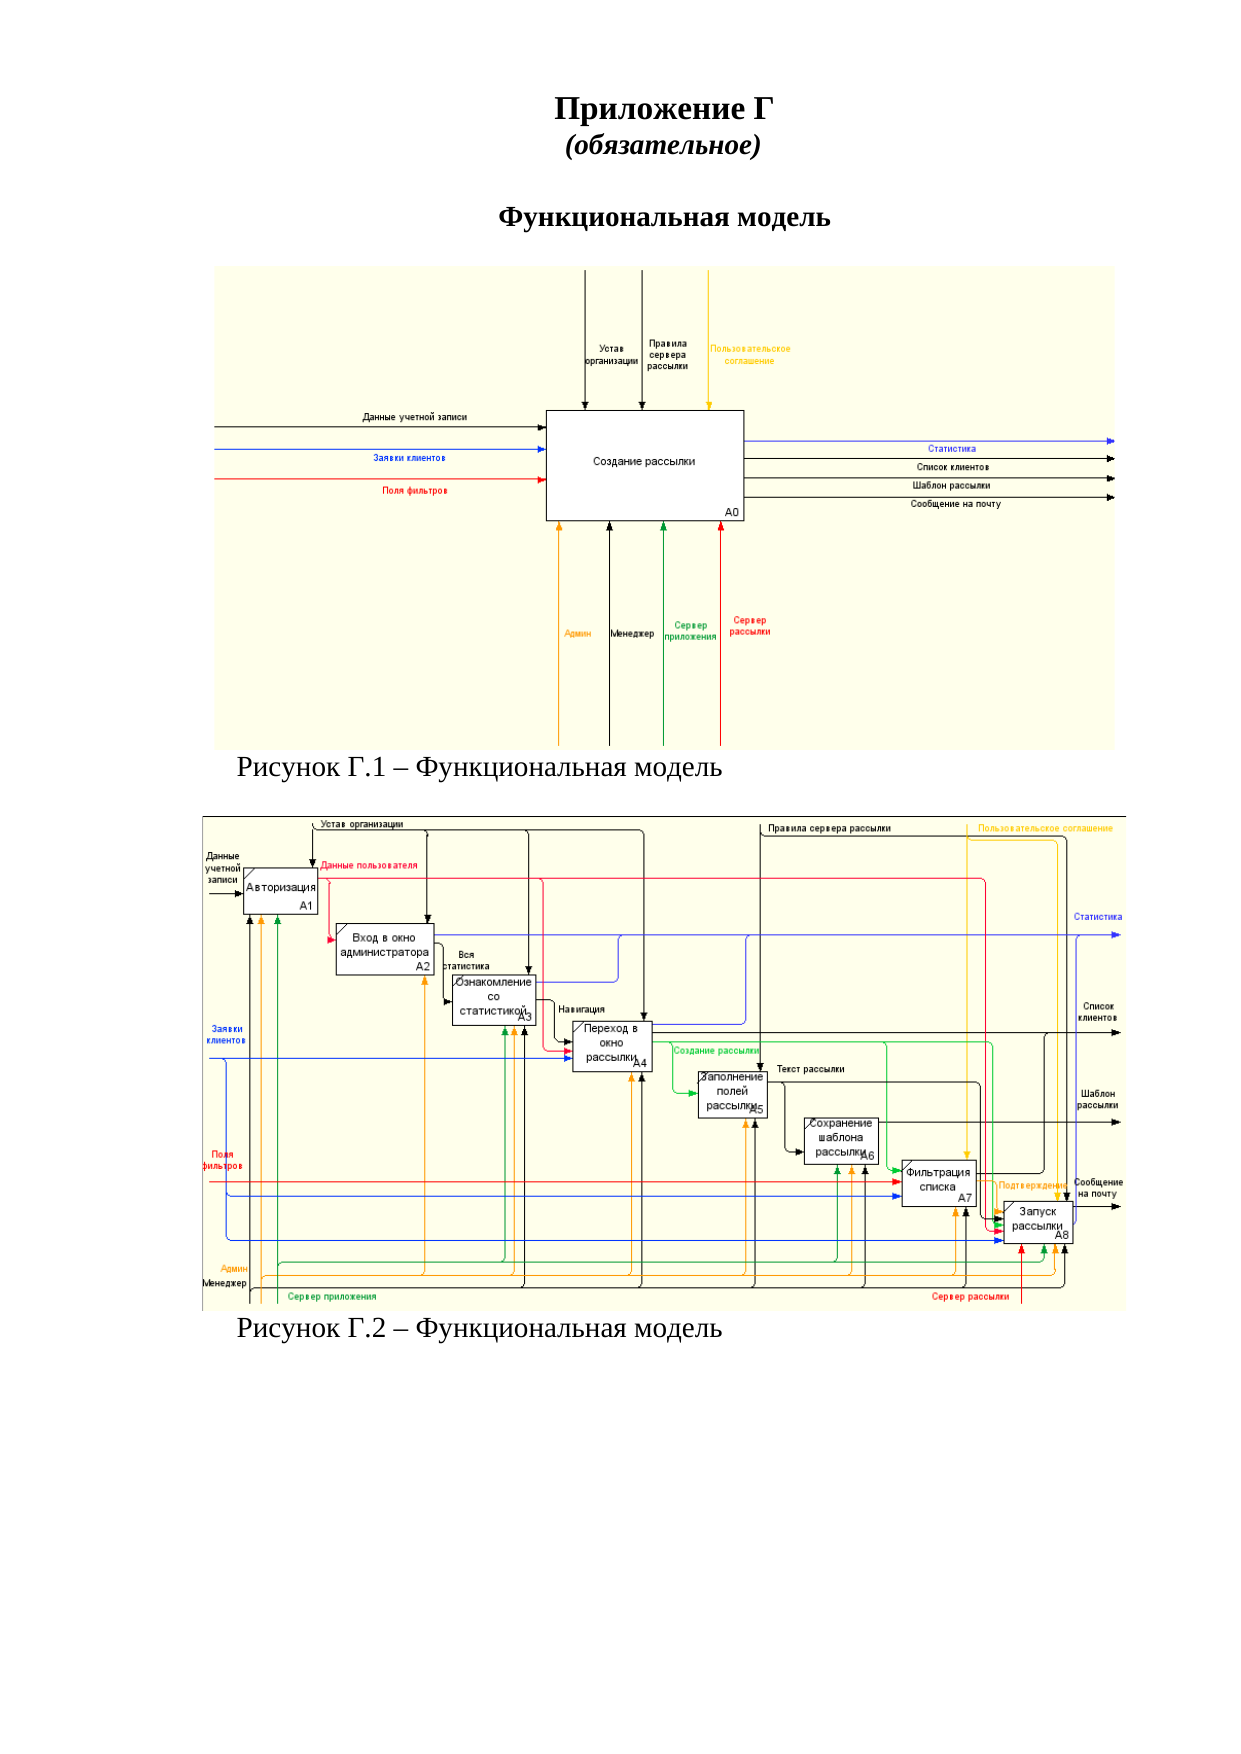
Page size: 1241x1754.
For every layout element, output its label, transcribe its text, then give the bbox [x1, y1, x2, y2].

picture [214, 266, 1115, 750]
subtitle Приложение Г (обязательное) Функциональная модель [148, 89, 1181, 232]
text Рисунок Г.1 – Функциональная модель [148, 749, 1181, 783]
text Рисунок Г.2 – Функциональная модель [148, 1311, 1181, 1344]
picture [202, 816, 1127, 1311]
